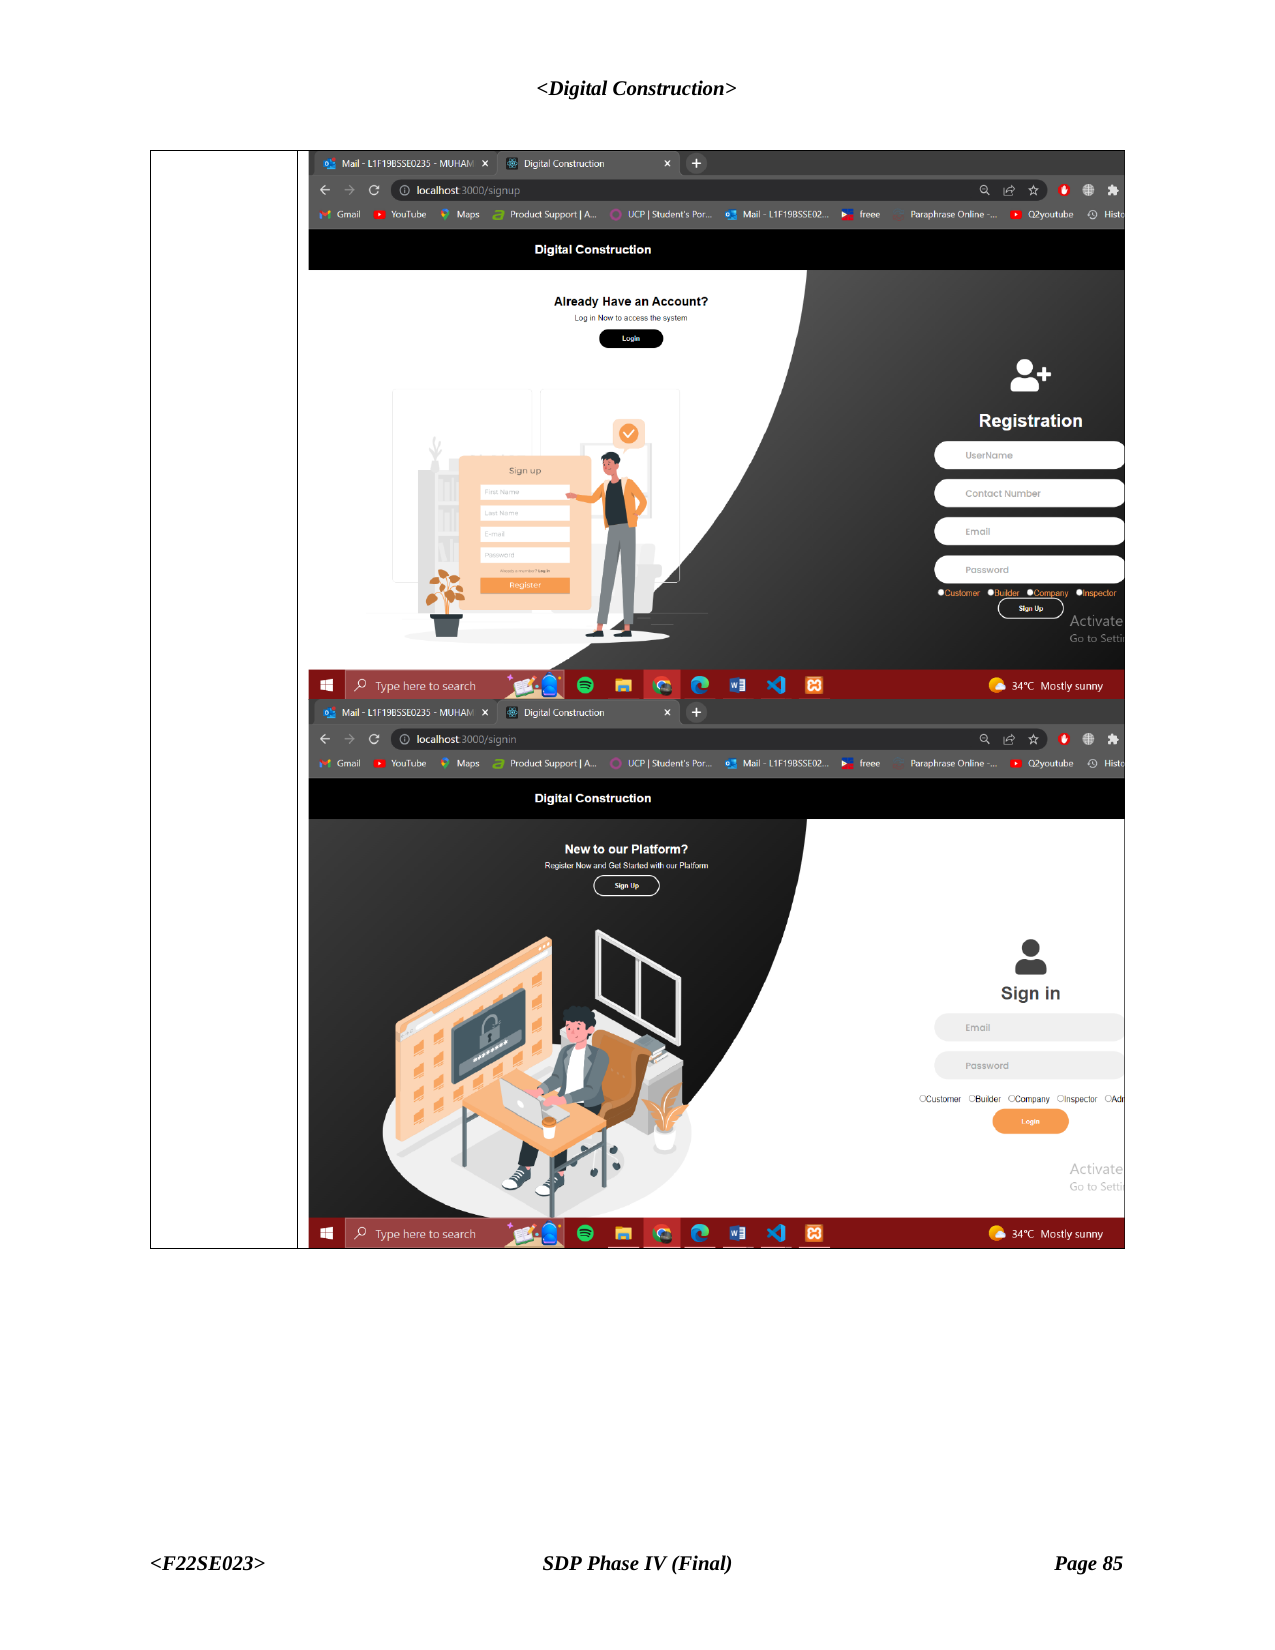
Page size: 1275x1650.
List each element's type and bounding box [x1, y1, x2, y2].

picture [308, 151, 1125, 1248]
table_cell [151, 151, 297, 1248]
table_cell [298, 151, 308, 1248]
